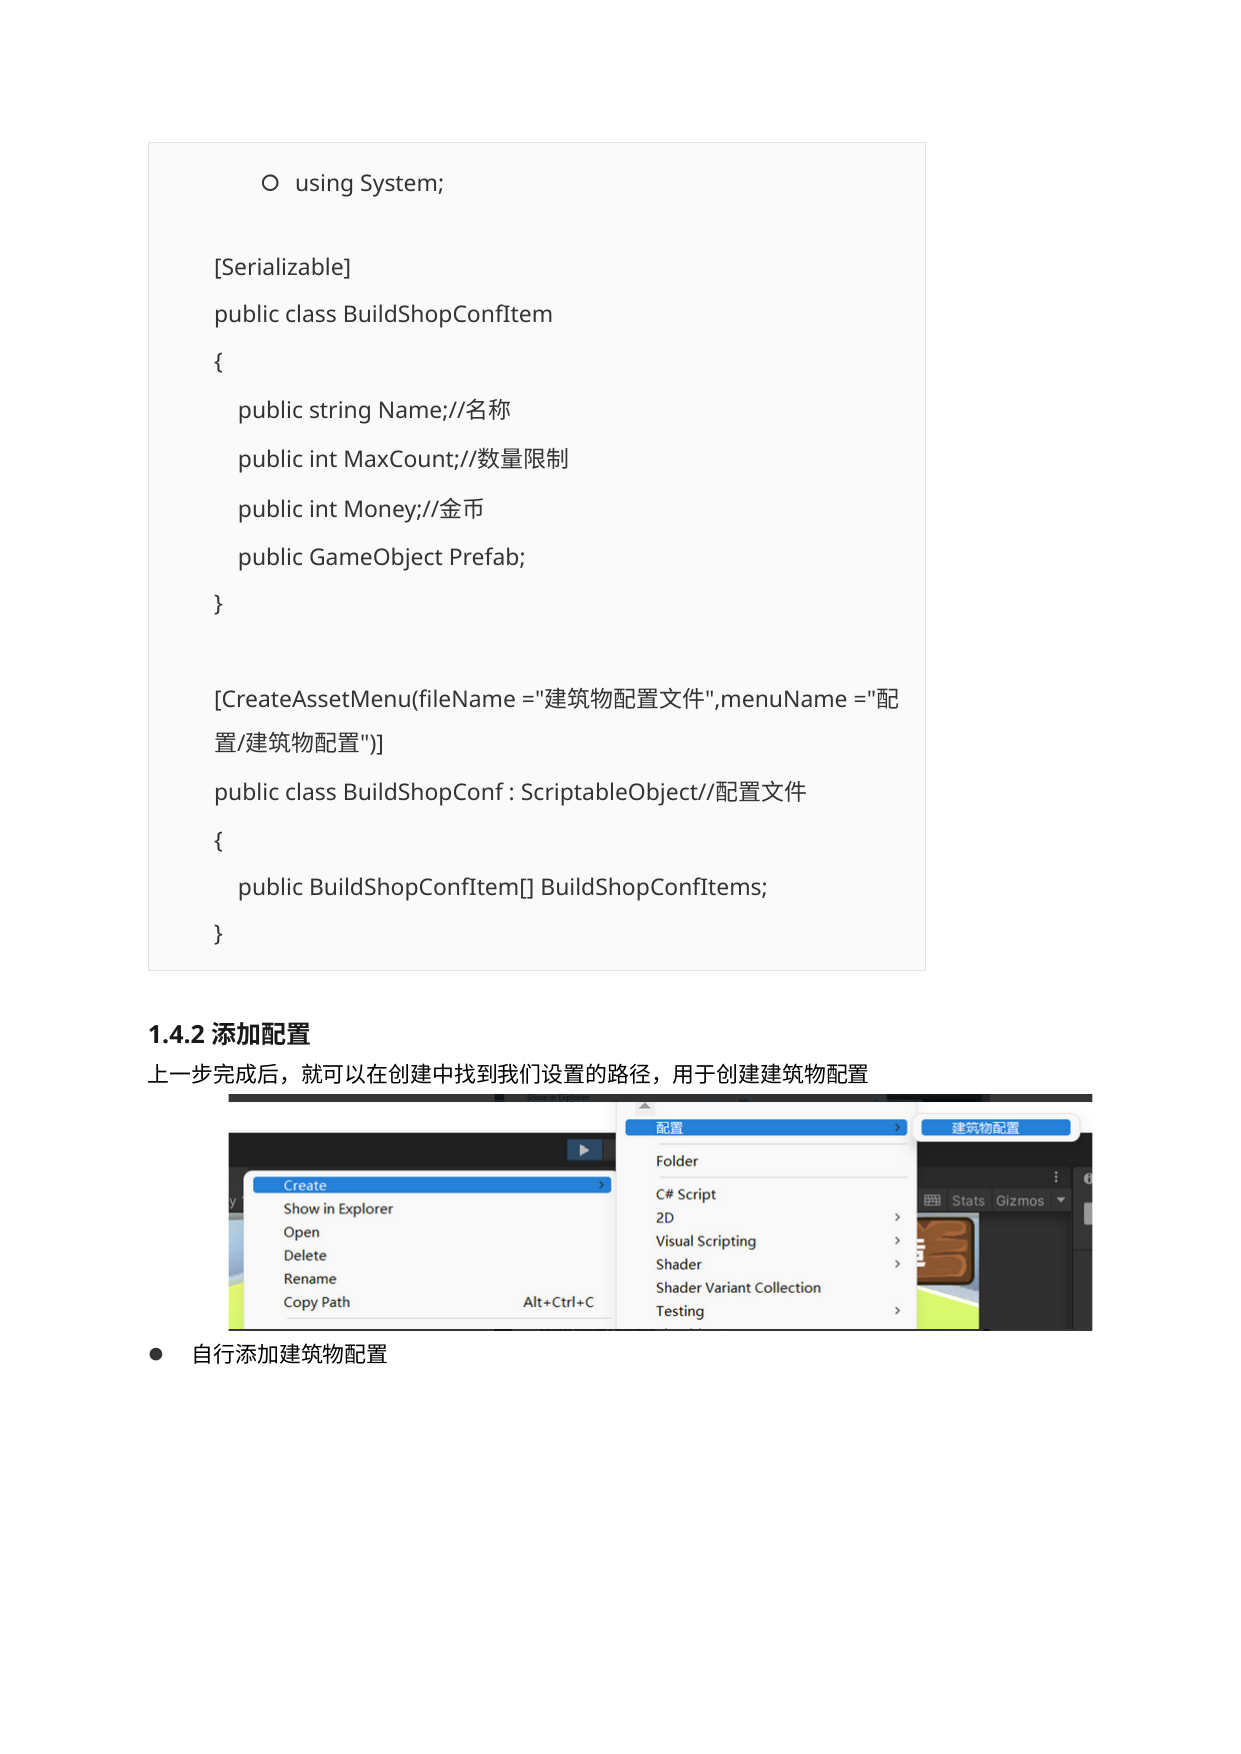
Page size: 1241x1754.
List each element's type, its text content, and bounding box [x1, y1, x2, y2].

subtitle 1.4.2 添加配置 [148, 1014, 1093, 1050]
list 自行添加建筑物配置 [148, 1337, 1093, 1369]
text 上一步完成后，就可以在创建中找到我们设置的路径，用于创建建筑物配置 [148, 1057, 1093, 1088]
picture [228, 1094, 1093, 1331]
